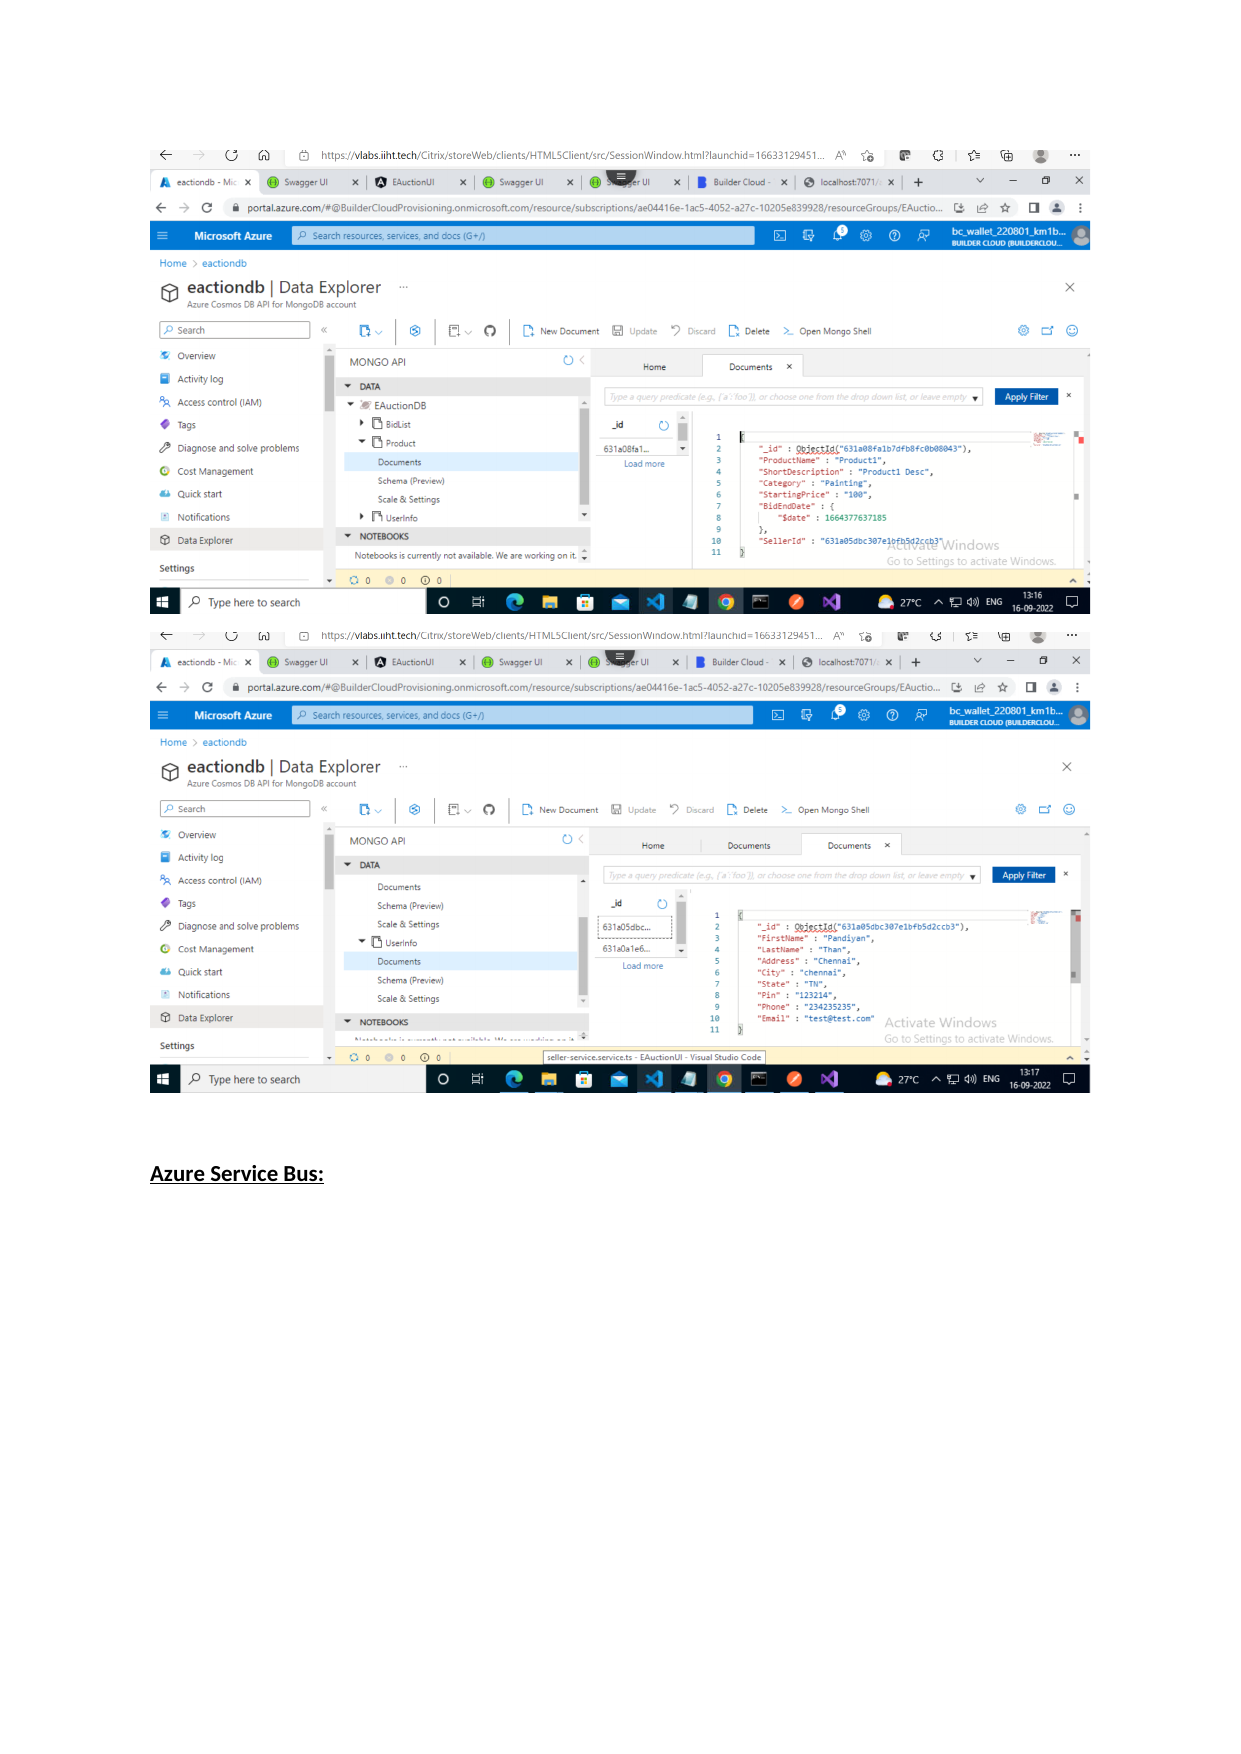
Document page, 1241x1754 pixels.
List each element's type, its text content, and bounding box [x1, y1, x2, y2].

picture [150, 150, 1091, 614]
text Azure Service Bus: [150, 1159, 1090, 1187]
picture [150, 632, 1091, 1093]
